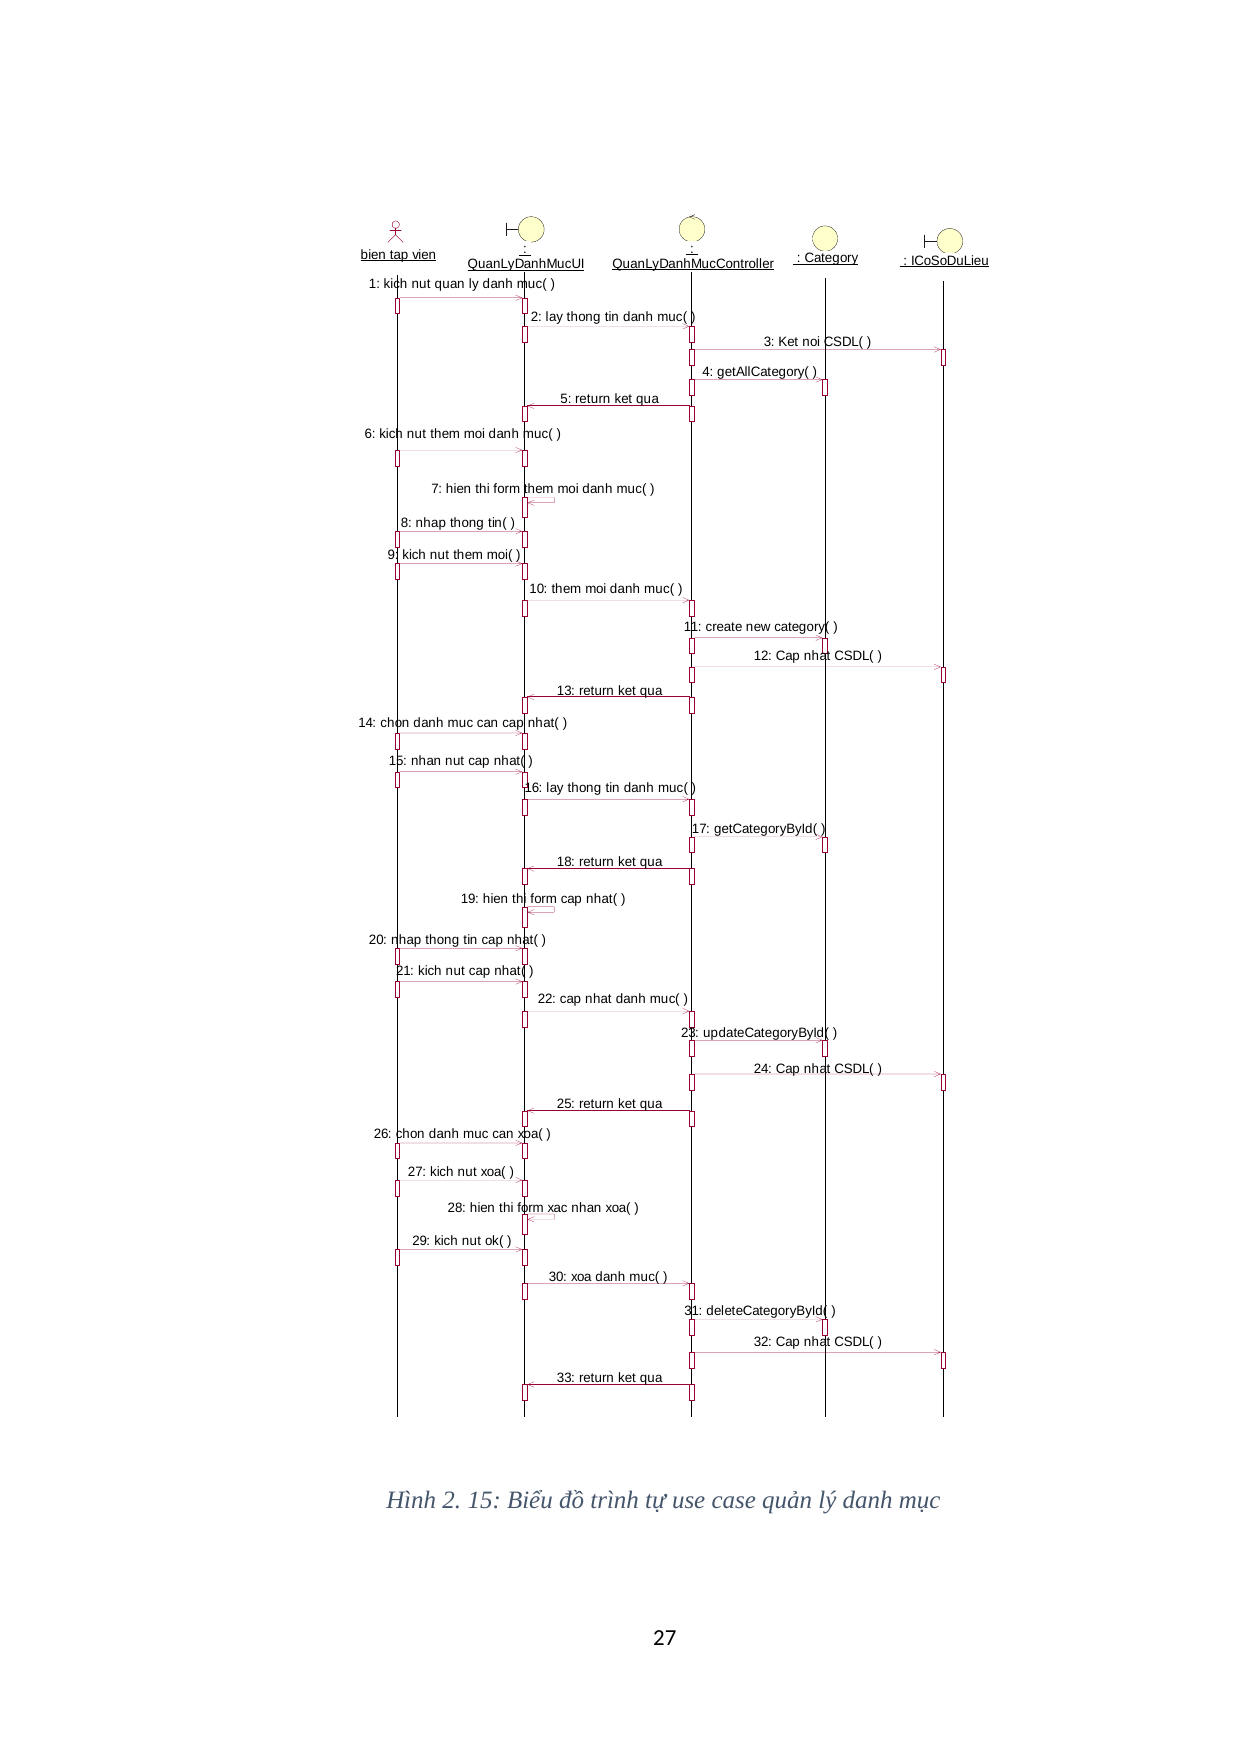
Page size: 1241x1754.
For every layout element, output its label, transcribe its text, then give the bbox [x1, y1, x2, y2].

text Hình 2. 15: Biểu đồ trình tự use case quản lý danh mục [207, 1485, 1122, 1514]
